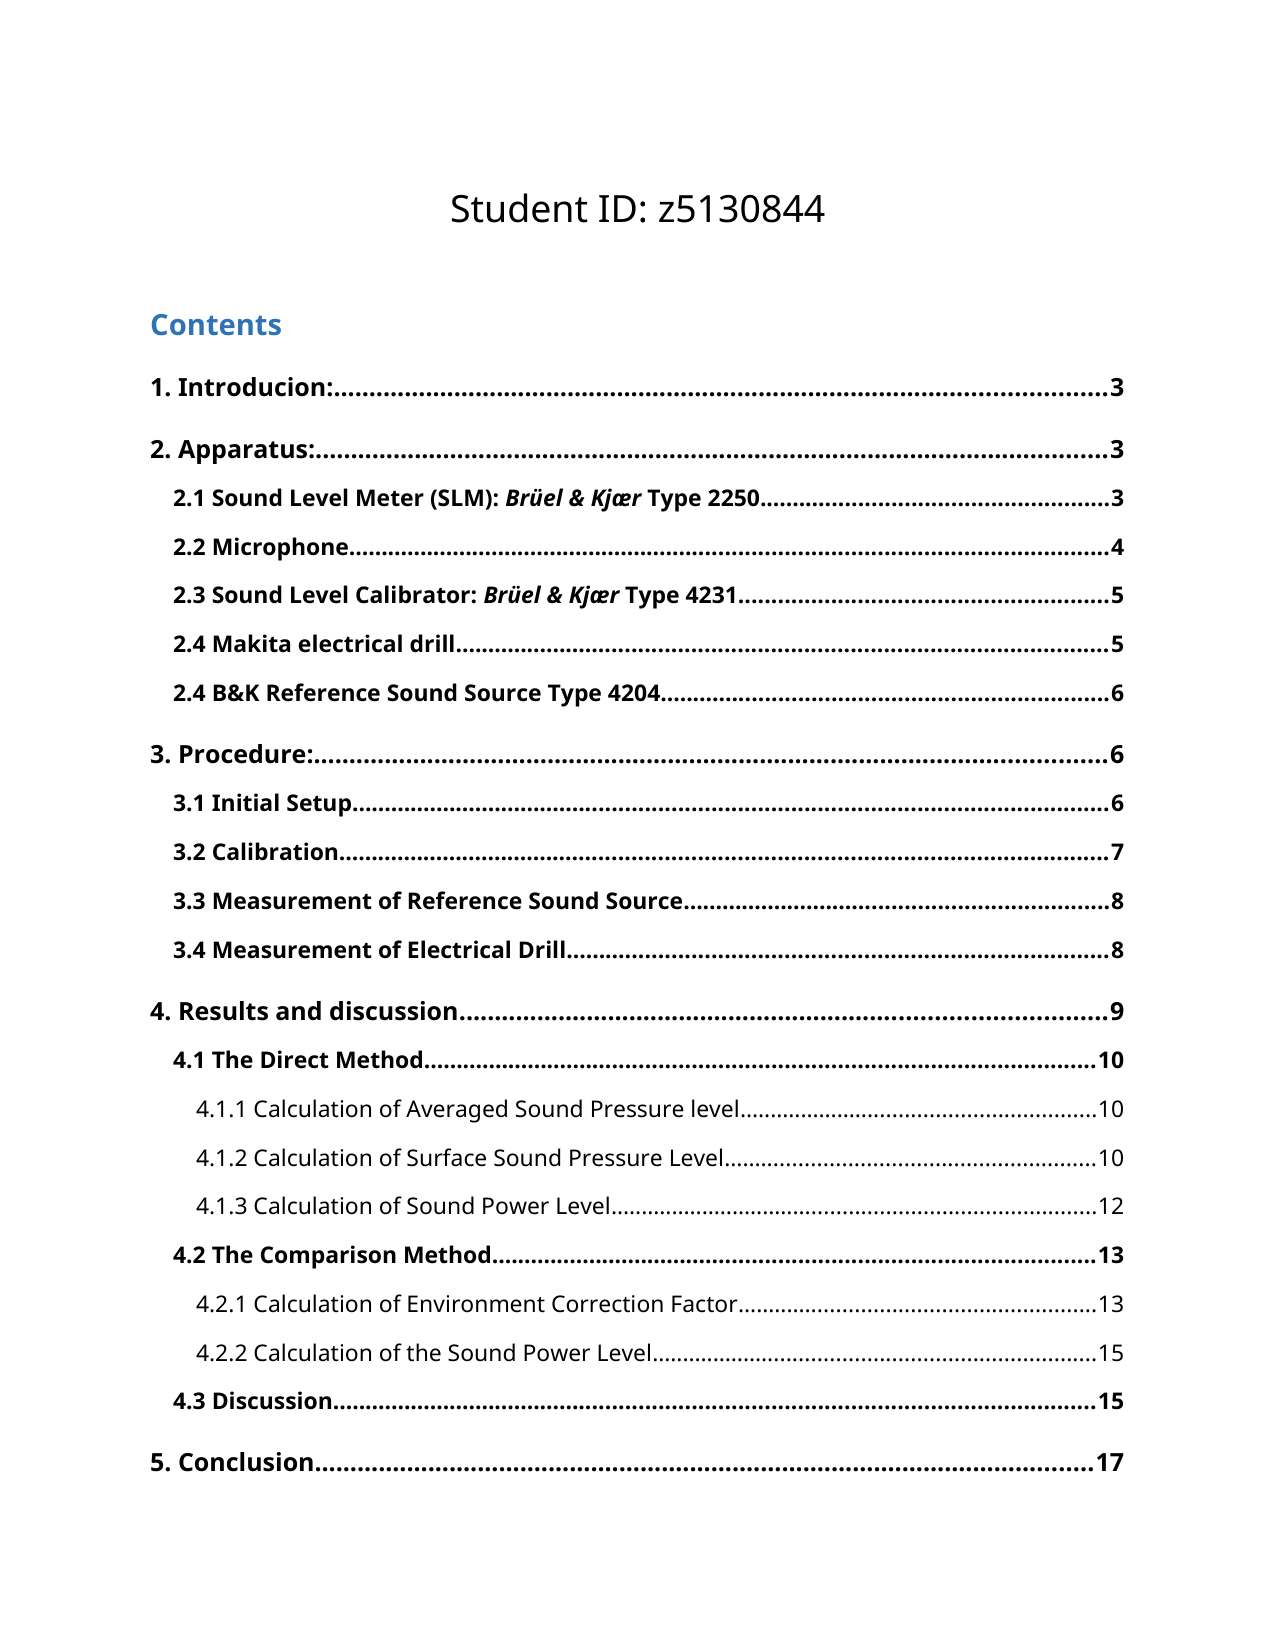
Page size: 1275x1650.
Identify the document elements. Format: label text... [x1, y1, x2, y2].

text Student ID: z5130844 [150, 164, 1125, 252]
